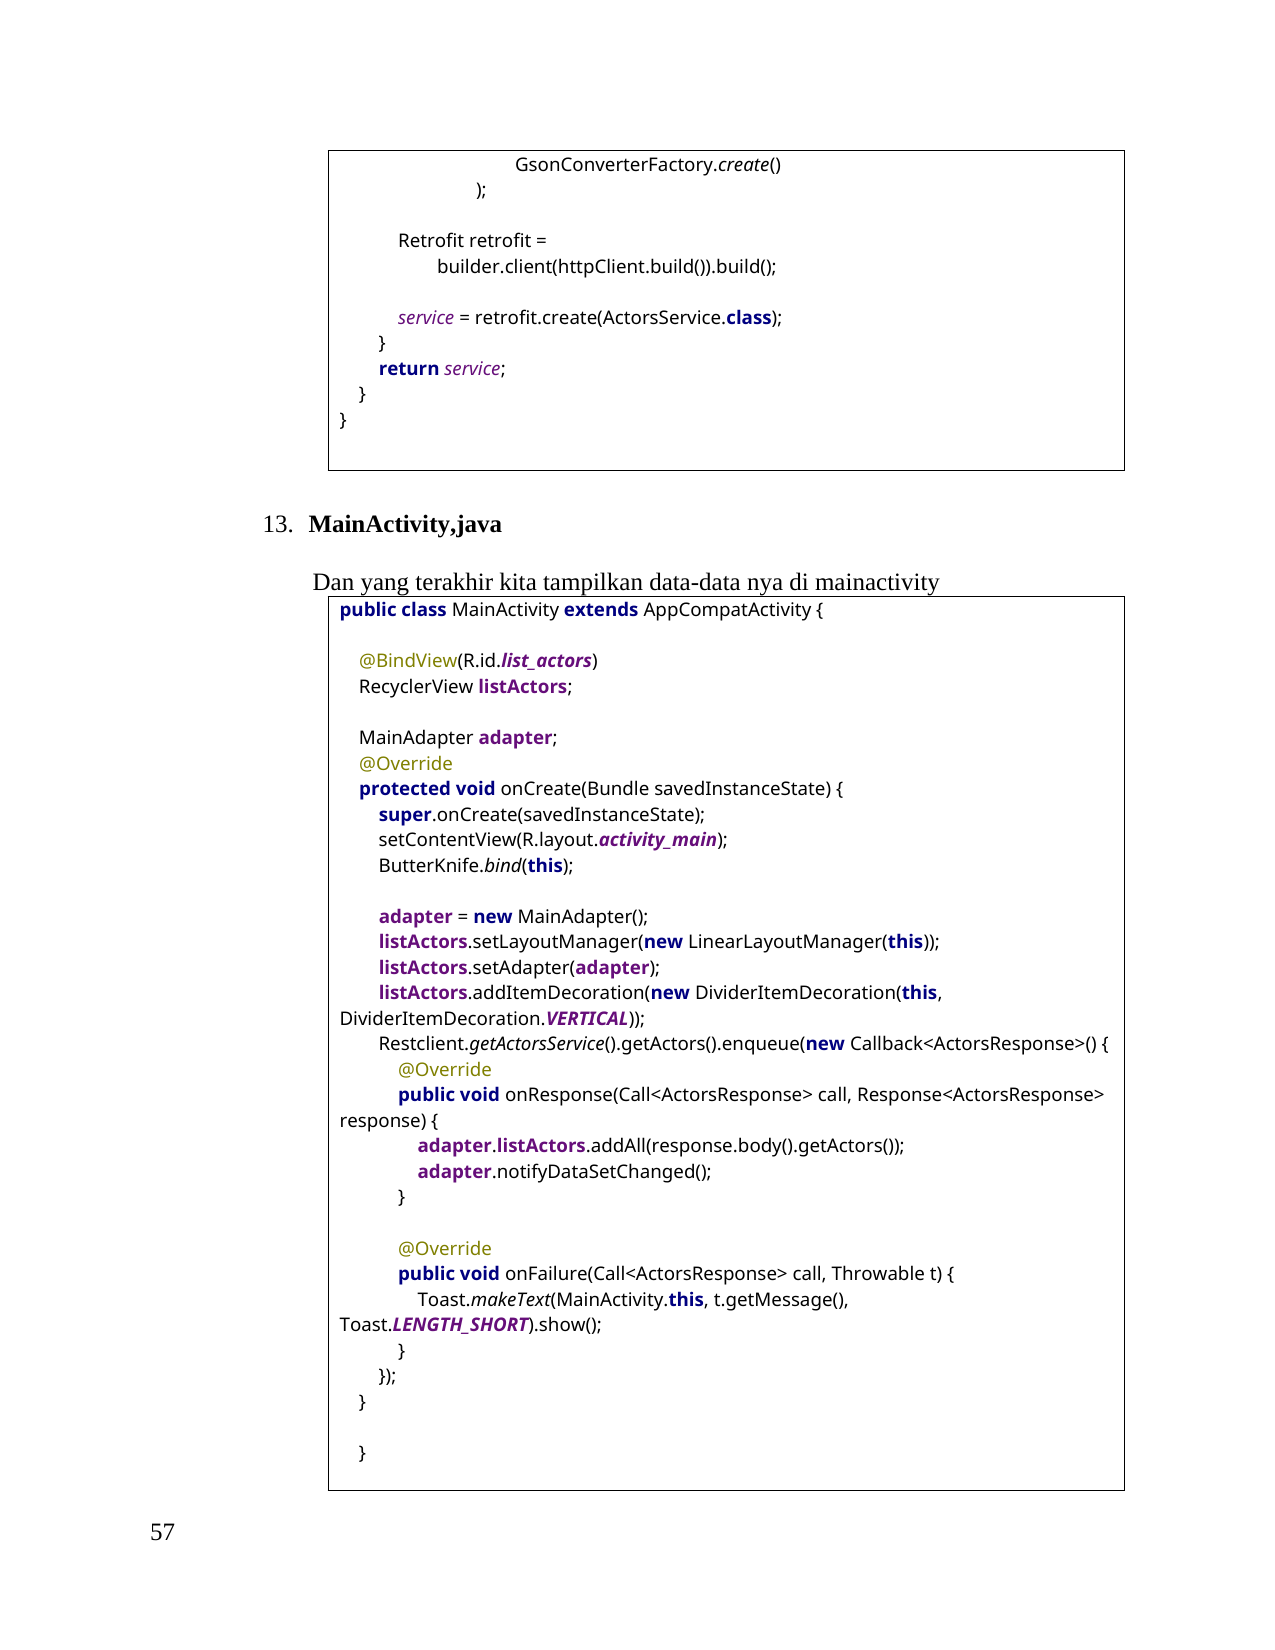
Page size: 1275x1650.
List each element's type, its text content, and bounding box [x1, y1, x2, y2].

list MainActivity,java [262, 509, 1125, 538]
list Dan yang terakhir kita tampilkan data-data nya di mainactivity [300, 567, 1125, 596]
table_header public class MainActivity extends AppCompatActivity { @BindView(R.id.list_actors) RecyclerView listActors; MainAdapter adapter; @Override protected void onCreate(Bundle savedInstanceState) { super.onCreate(savedInstanceState); setContentView(R.layout.activity_main); ButterKnife.bind(this); adapter = new MainAdapter(); listActors.setLayoutManager(new LinearLayoutManager(this)); listActors.setAdapter(adapter); listActors.addItemDecoration(new DividerItemDecoration(this, DividerItemDecoration.VERTICAL)); Restclient.getActorsService().getActors().enqueue(new Callback<ActorsResponse>() { @Override public void onResponse(Call<ActorsResponse> call, Response<ActorsResponse> response) { adapter.listActors.addAll(response.body().getActors()); adapter.notifyDataSetChanged(); } @Override public void onFailure(Call<ActorsResponse> call, Throwable t) { Toast.makeText(MainActivity.this, t.getMessage(), Toast.LENGTH_SHORT).show(); } }); } } [329, 597, 1124, 1489]
